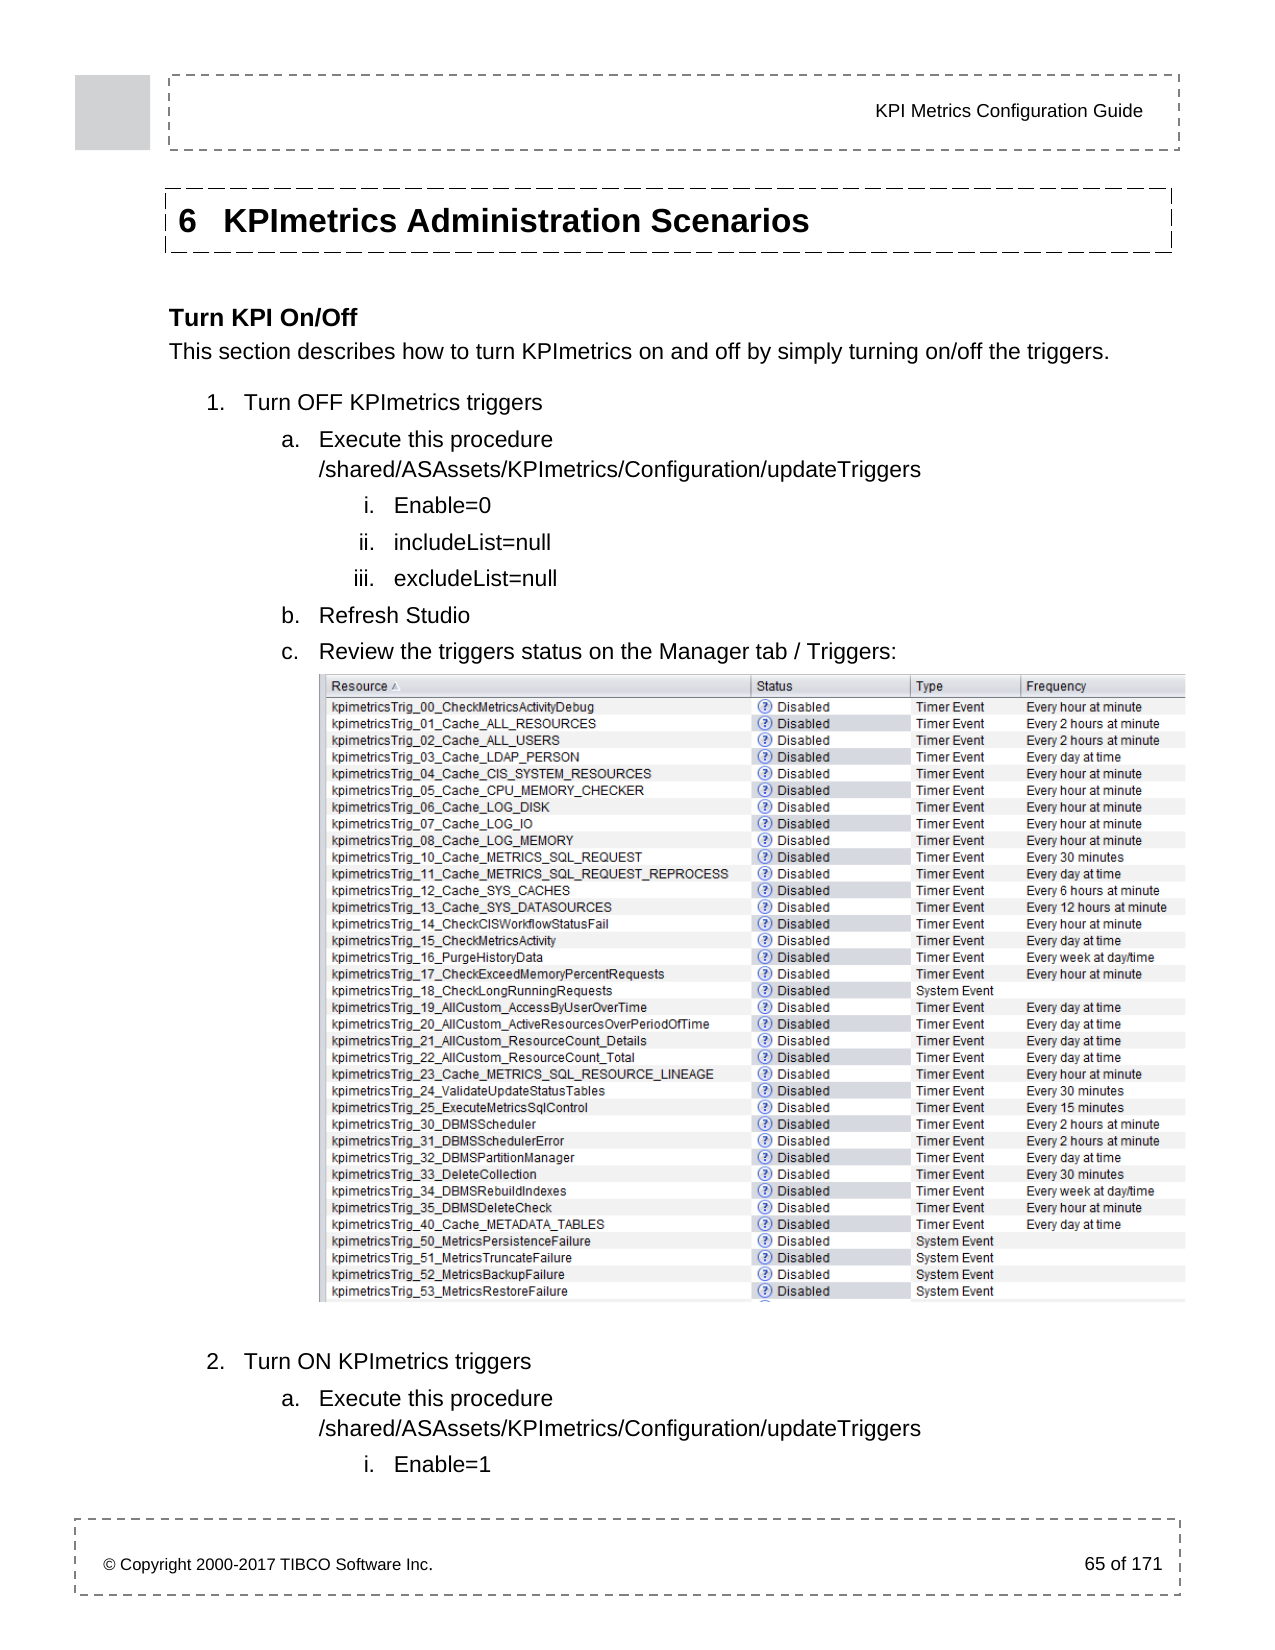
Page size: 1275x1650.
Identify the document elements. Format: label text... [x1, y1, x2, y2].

list Enable=0 [375, 492, 1161, 518]
list Turn ON KPImetrics triggers [206, 1348, 1161, 1374]
picture [318, 674, 1186, 1302]
subtitle Turn KPI On/Off [169, 303, 1162, 332]
list includeList=null [375, 529, 1161, 555]
list Turn OFF KPImetrics triggers [206, 389, 1161, 415]
list excludeList=null [375, 565, 1161, 591]
list Execute this procedure /shared/ASAssets/KPImetrics/Configuration/updateTriggers [281, 426, 1161, 482]
list Refresh Studio [281, 602, 1161, 628]
subtitle KPImetrics Administration Scenarios [164, 187, 1172, 253]
text This section describes how to turn KPImetrics on and off by simply turning on/off the triggers. [169, 338, 1161, 364]
list Review the triggers status on the Manager tab / Triggers: [281, 638, 1161, 664]
list Execute this procedure /shared/ASAssets/KPImetrics/Configuration/updateTriggers [281, 1384, 1161, 1441]
list Enable=1 [375, 1451, 1161, 1478]
